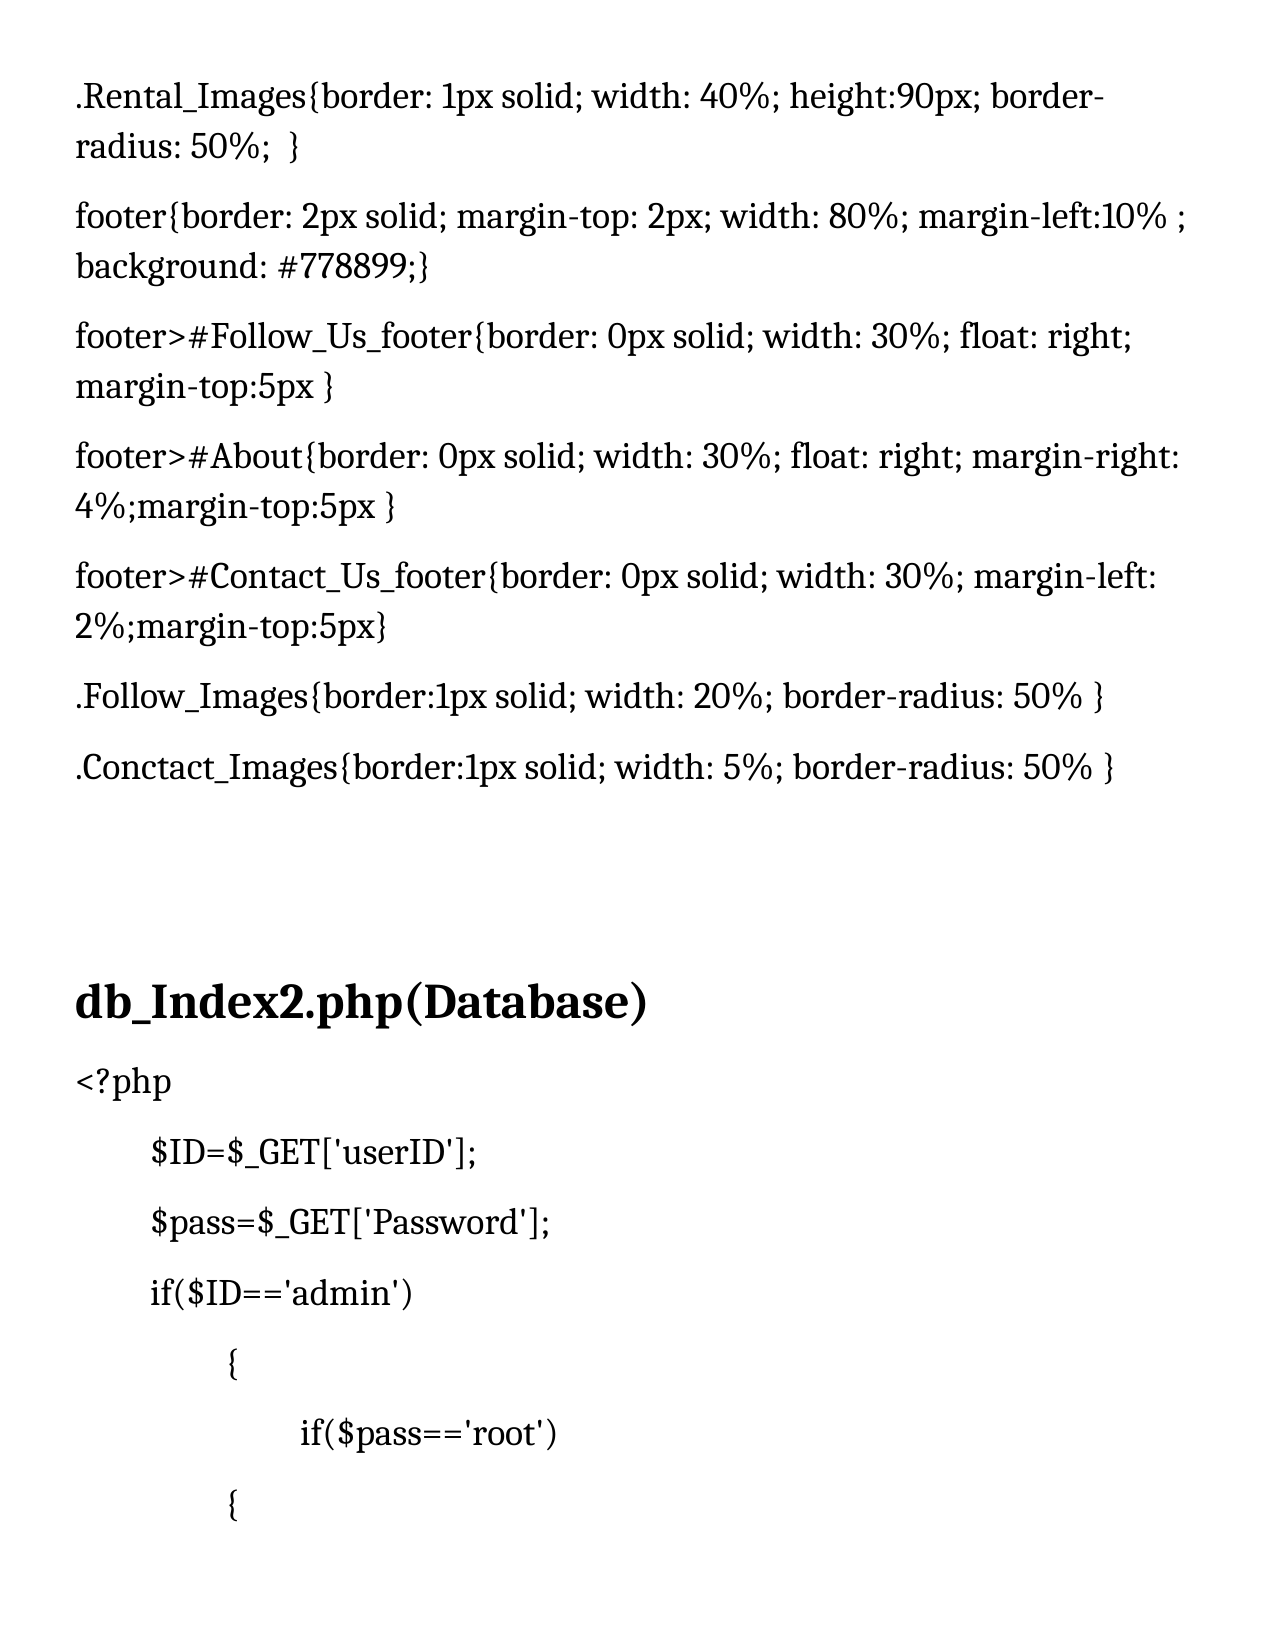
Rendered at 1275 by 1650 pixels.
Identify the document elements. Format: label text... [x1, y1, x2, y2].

text footer>#Contact_Us_footer{border: 0px solid; width: 30%; margin-left: 2%;margin-top:5px} [75, 555, 1200, 648]
text { [75, 1482, 1200, 1526]
text footer>#Follow_Us_footer{border: 0px solid; width: 30%; float: right; margin-top:5px } [75, 315, 1200, 408]
text { [75, 1342, 1200, 1385]
text db_Index2.php(Database) [75, 973, 1200, 1031]
text if($ID=='admin') [75, 1271, 1200, 1314]
text $pass=$_GET['Password']; [75, 1201, 1200, 1244]
text <?php [75, 1060, 1200, 1103]
text .Rental_Images{border: 1px solid; width: 40%; height:90px; border-radius: 50%; } [75, 75, 1200, 168]
text footer>#About{border: 0px solid; width: 30%; float: right; margin-right: 4%;margin-top:5px } [75, 435, 1200, 528]
text if($pass=='root') [75, 1412, 1200, 1455]
text $ID=$_GET['userID']; [75, 1130, 1200, 1173]
text .Conctact_Images{border:1px solid; width: 5%; border-radius: 50% } [75, 745, 1200, 788]
text footer{border: 2px solid; margin-top: 2px; width: 80%; margin-left:10% ; background: #778899;} [75, 195, 1200, 288]
text .Follow_Images{border:1px solid; width: 20%; border-radius: 50% } [75, 675, 1200, 718]
